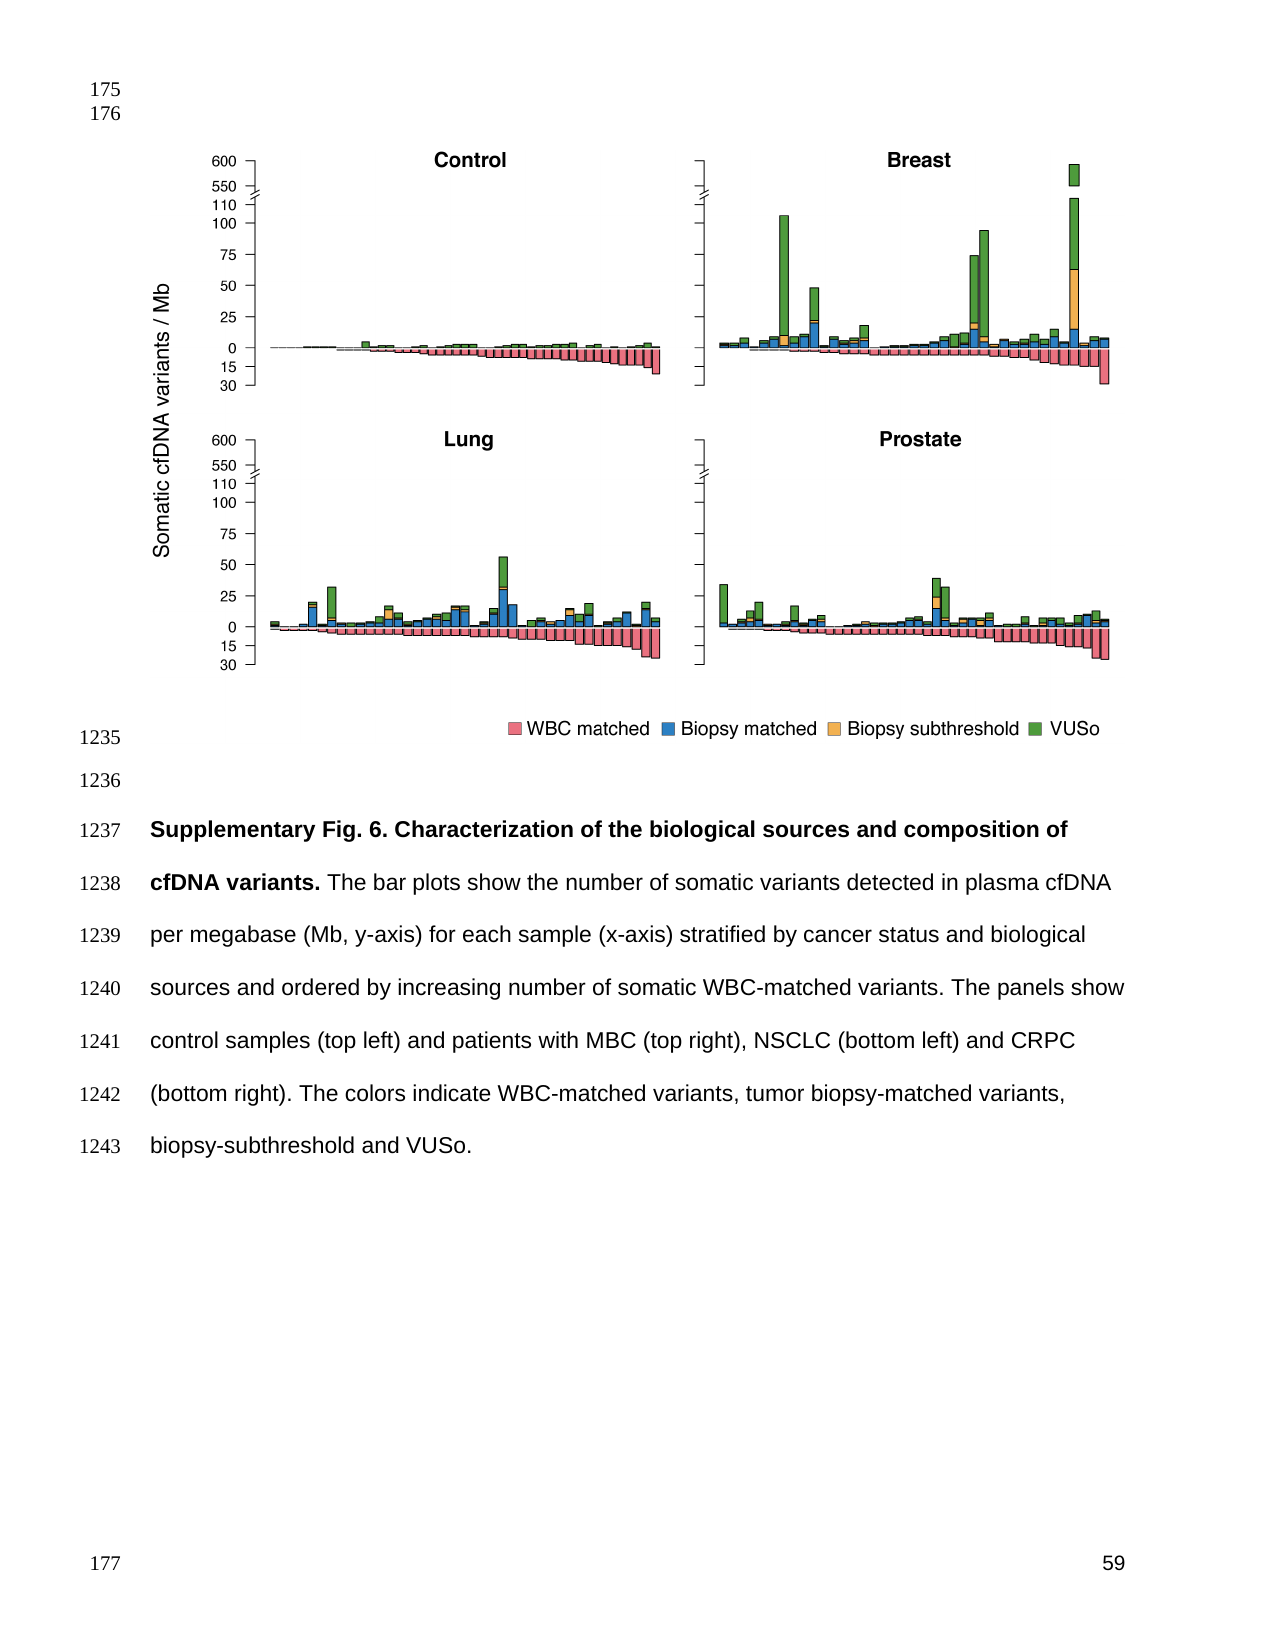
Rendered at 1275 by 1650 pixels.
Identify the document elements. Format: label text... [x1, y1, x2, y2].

picture [150, 150, 1125, 744]
text Supplementary Fig. 6. Characterization of the biological sources and composition of cfDNA variants. The bar plots show the number of somatic variants detected in plasma cfDNA per megabase (Mb, y-axis) for each sample (x-axis) stratified by cancer status and biological sources and ordered by increasing number of somatic WBC-matched variants. The panels show control samples (top left) and patients with MBC (top right), NSCLC (bottom left) and CRPC (bottom right). The colors indicate WBC-matched variants, tumor biopsy-matched variants, biopsy-subthreshold and VUSo. [150, 816, 1125, 1159]
